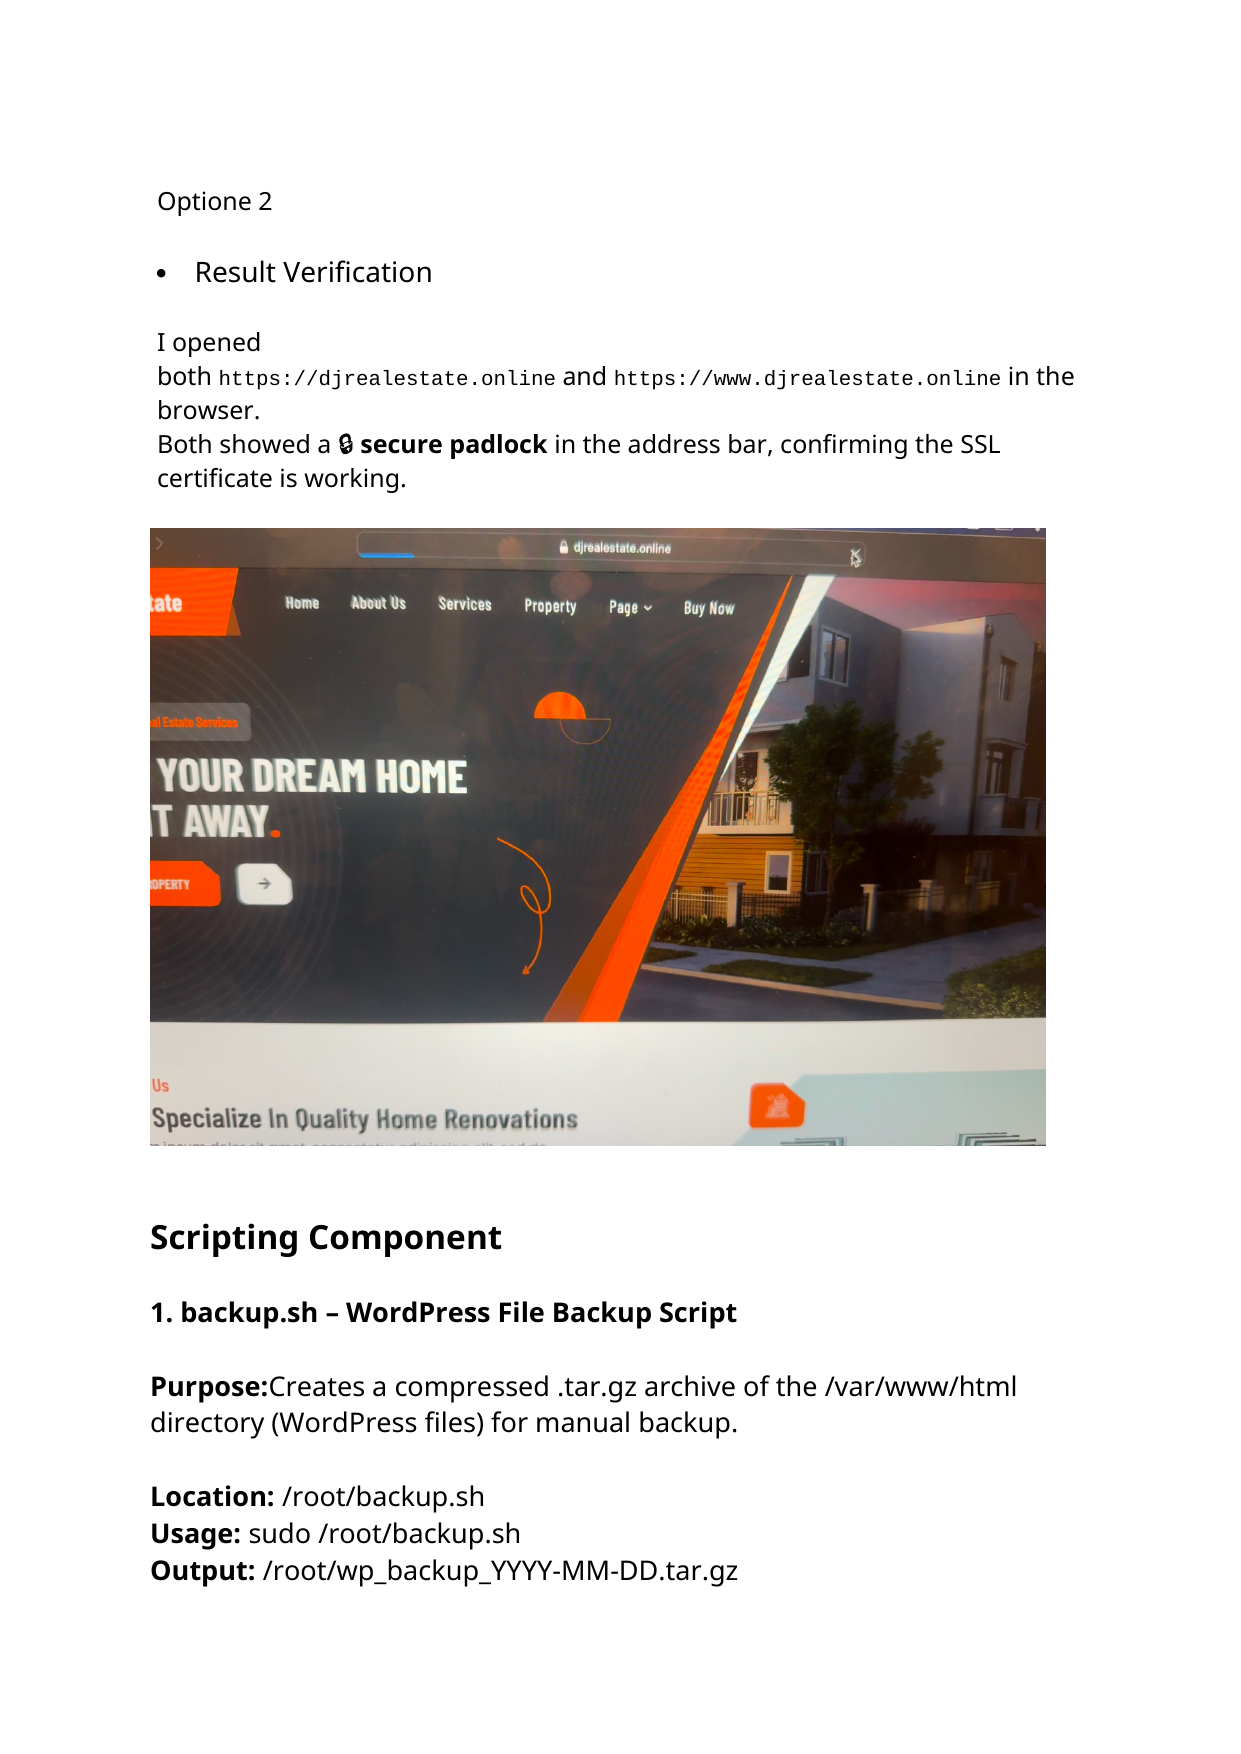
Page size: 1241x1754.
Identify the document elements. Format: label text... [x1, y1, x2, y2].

text Output: /root/wp_backup_YYYY-MM-DD.tar.gz [150, 1551, 1090, 1588]
text Optione 2 [157, 184, 1090, 218]
picture [150, 528, 1046, 1146]
text I opened both https://djrealestate.online and https://www.djrealestate.online in the browser. [157, 324, 1090, 427]
text 1. backup.sh – WordPress File Backup Script [150, 1293, 1090, 1330]
list Result Verification [157, 252, 1090, 291]
text Purpose: Creates a compressed .tar.gz archive of the /var/www/html directory (WordPress files) for manual backup. [150, 1367, 1090, 1441]
text Usage: sudo /root/backup.sh [150, 1514, 1090, 1551]
text Both showed a 🔒 secure padlock in the address bar, confirming the SSL certificate is working. [157, 427, 1090, 495]
text Scripting Component [150, 1214, 1090, 1259]
text Location: /root/backup.sh [150, 1478, 1090, 1514]
